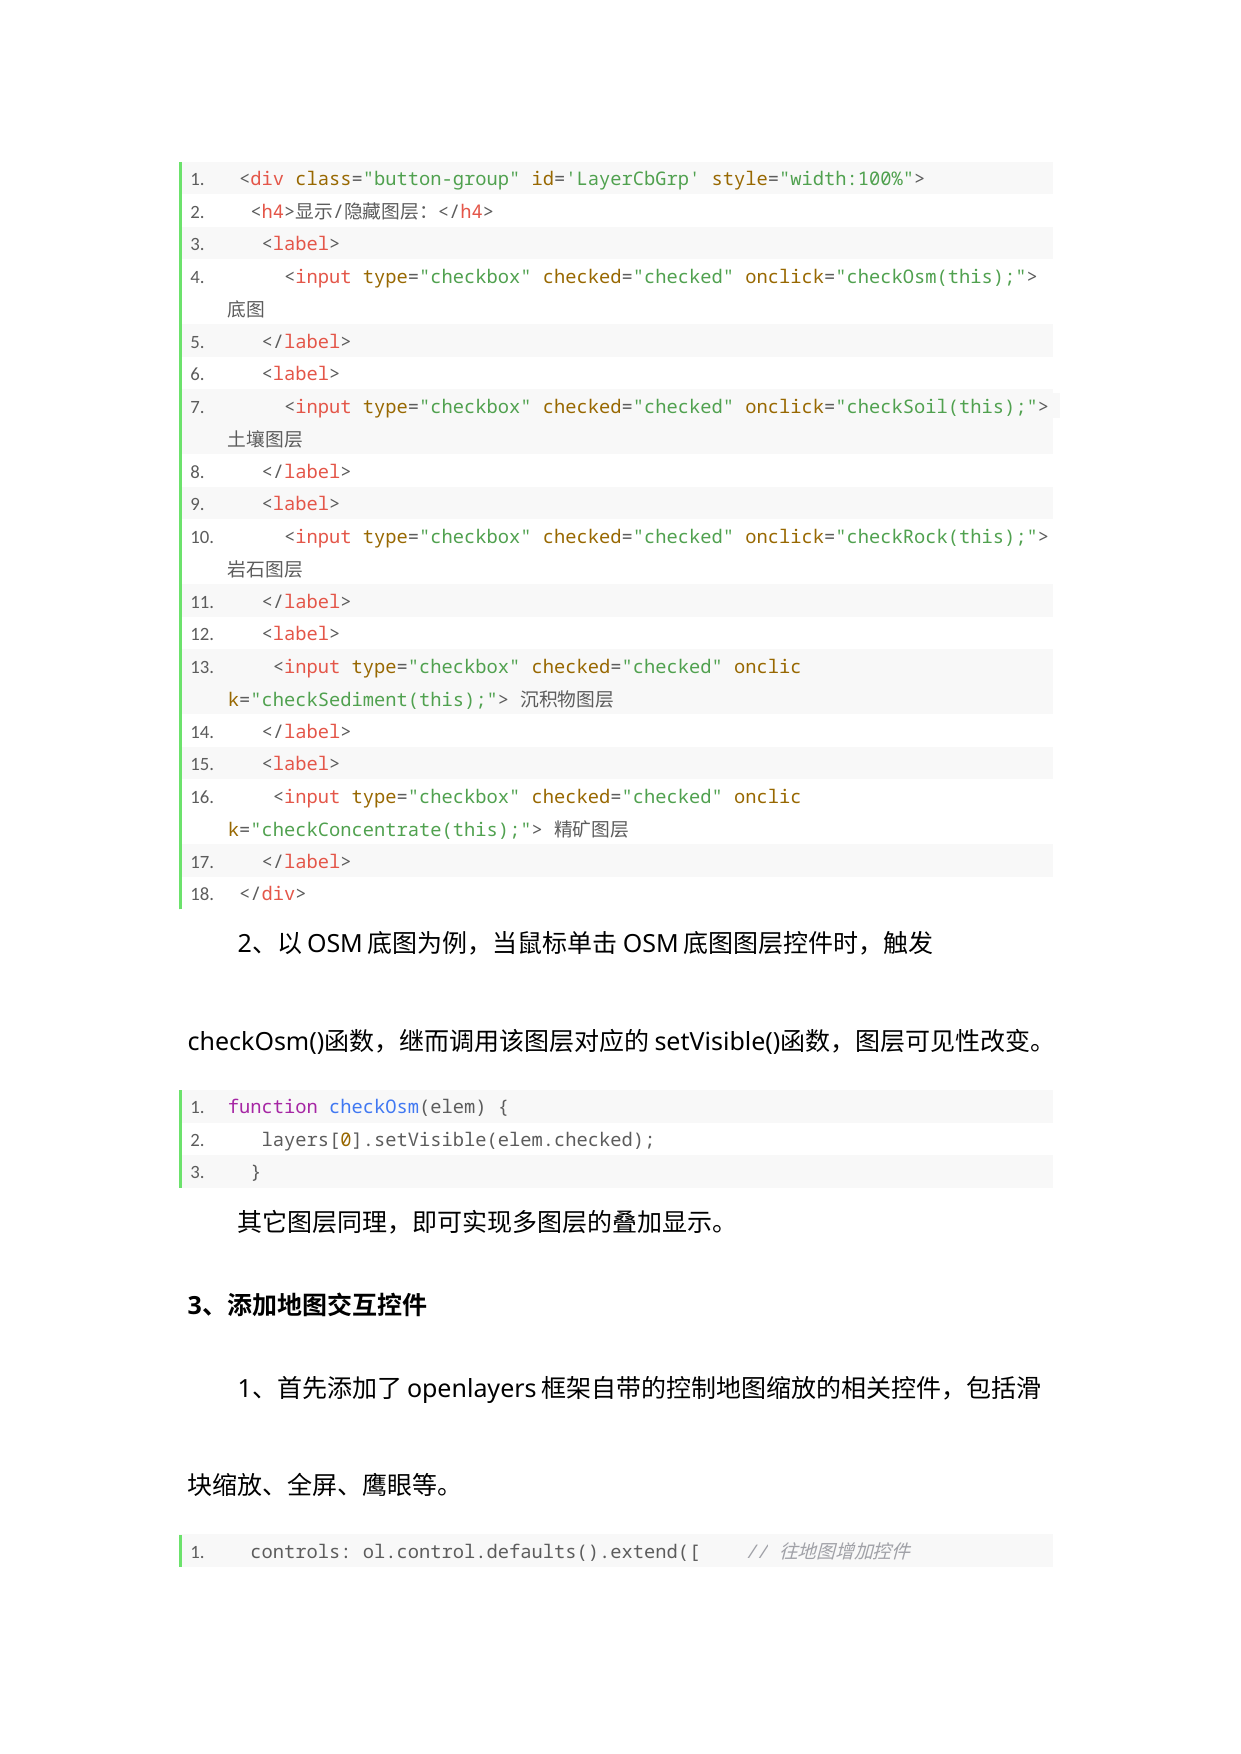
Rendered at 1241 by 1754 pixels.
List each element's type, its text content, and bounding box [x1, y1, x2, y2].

list </label> [182, 714, 1053, 747]
list <input type="checkbox" checked="checked" onclick="checkSoil(this);"> 土壤图层 [182, 389, 1053, 454]
list <label> [182, 487, 1053, 519]
list </label> [182, 454, 1053, 487]
list 其它图层同理，即可实现多图层的叠加显示。 [187, 1188, 1053, 1253]
list 3、添加地图交互控件 [187, 1271, 1053, 1336]
list } [182, 1155, 1053, 1188]
list function checkOsm(elem) { [182, 1090, 1053, 1123]
list controls: ol.control.defaults().extend([ // 往地图增加控件 [179, 1534, 1053, 1567]
list <input type="checkbox" checked="checked" onclick="checkOsm(this);"> 底图 [182, 259, 1053, 324]
list </div> [182, 877, 1053, 909]
list 首先添加了openlayers框架自带的控制地图缩放的相关控件，包括滑块缩放、全屏、鹰眼等。 [187, 1354, 1053, 1516]
list <label> [182, 617, 1053, 649]
list <label> [182, 227, 1053, 259]
list <label> [182, 747, 1053, 779]
list </label> [182, 324, 1053, 357]
list 2、以OSM底图为例，当鼠标单击OSM底图图层控件时，触发checkOsm()函数，继而调用该图层对应的setVisible()函数，图层可见性改变。 [187, 909, 1053, 1072]
list <input type="checkbox" checked="checked" onclick="checkRock(this);"> 岩石图层 [182, 519, 1053, 584]
list <input type="checkbox" checked="checked" onclick="checkSediment(this);"> 沉积物图层 [182, 649, 1053, 714]
list <label> [182, 357, 1053, 389]
list </label> [182, 844, 1053, 877]
list <h4>显示/隐藏图层：</h4> [182, 194, 1053, 227]
list <div class="button-group" id='LayerCbGrp' style="width:100%"> [182, 162, 1053, 194]
list layers[0].setVisible(elem.checked); [182, 1123, 1053, 1155]
list <input type="checkbox" checked="checked" onclick="checkConcentrate(this);"> 精矿图层 [182, 779, 1053, 844]
list </label> [182, 584, 1053, 617]
